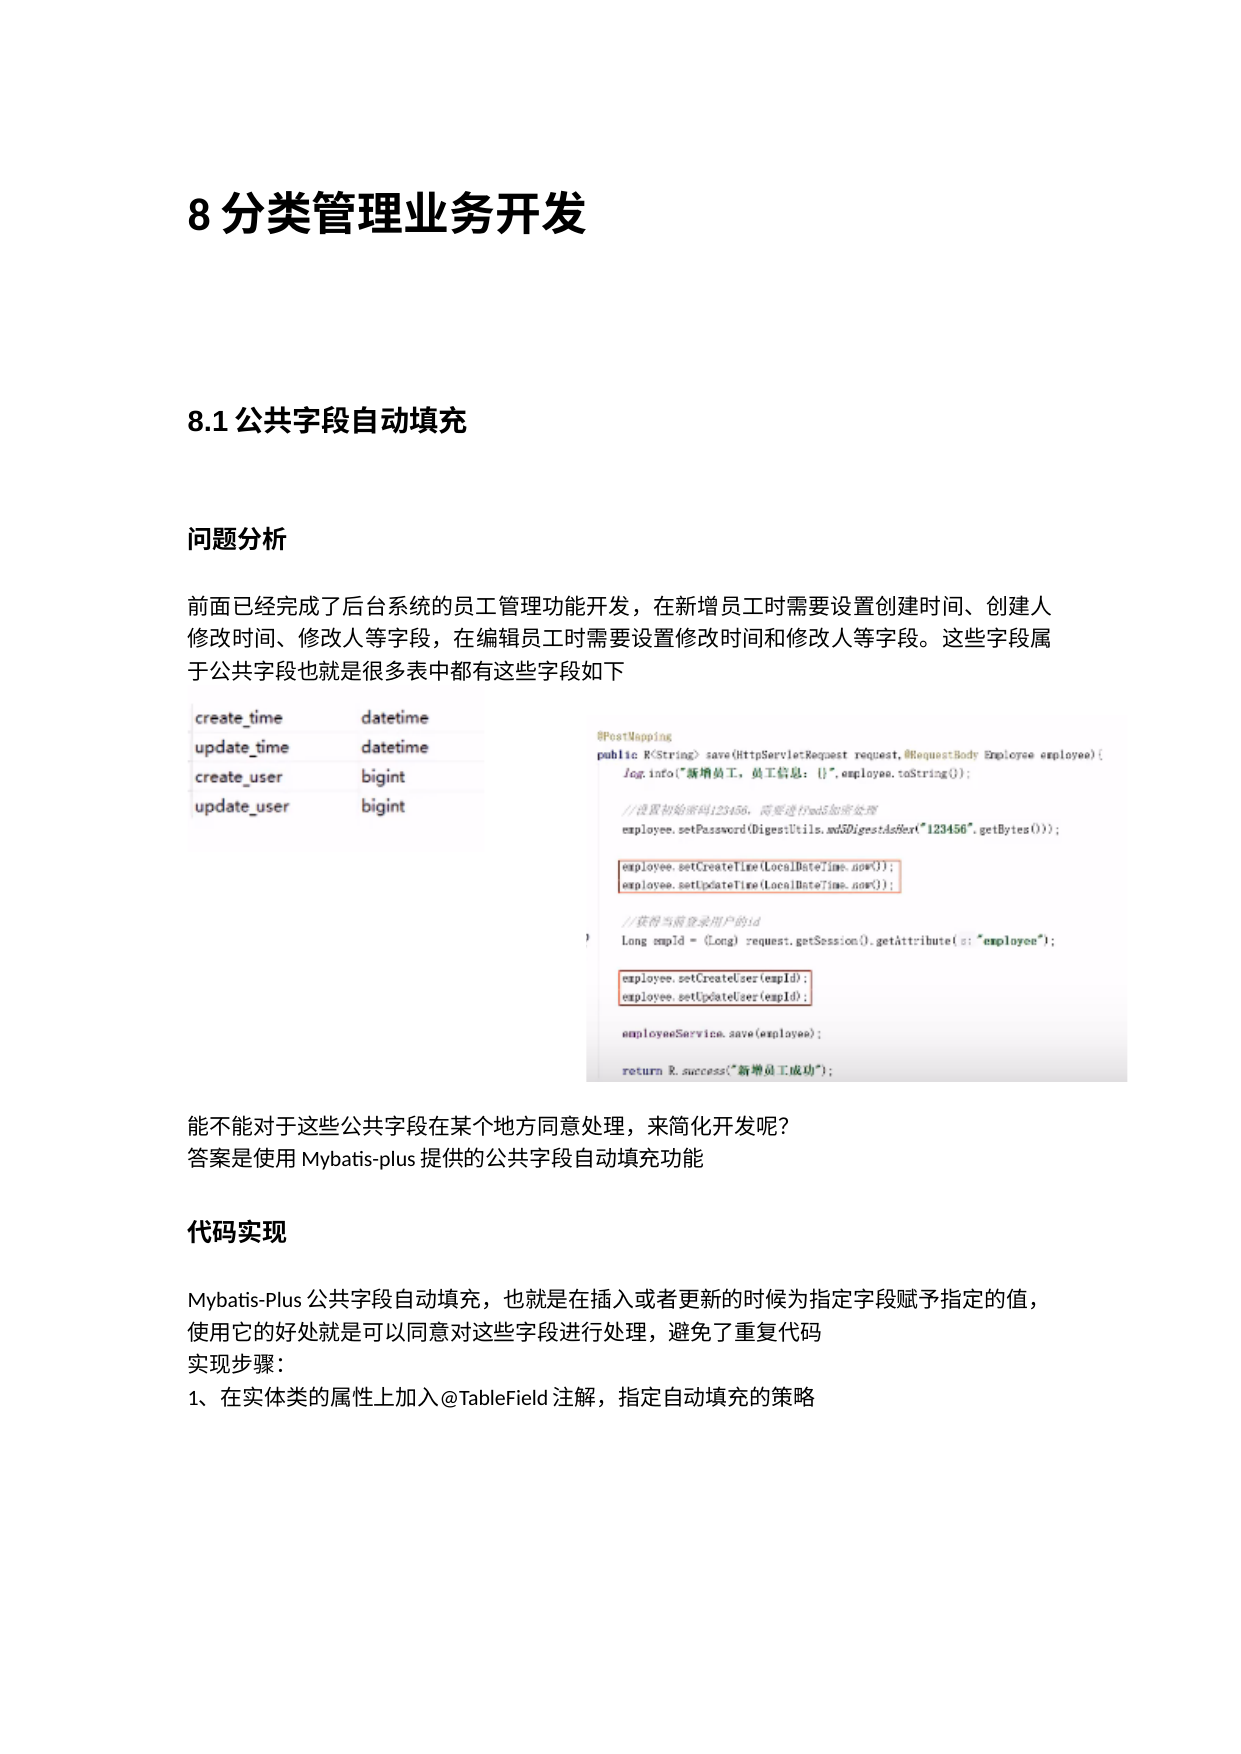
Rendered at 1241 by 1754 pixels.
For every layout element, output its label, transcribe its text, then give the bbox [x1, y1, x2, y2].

subtitle 8分类管理业务开发 [187, 162, 1053, 259]
text Mybatis-Plus公共字段自动填充，也就是在插入或者更新的时候为指定字段赋予指定的值，使用它的好处就是可以同意对这些字段进行处理，避免了重复代码 [187, 1282, 1053, 1347]
subtitle 代码实现 [187, 1198, 1053, 1263]
picture [585, 715, 1128, 1080]
text 答案是使用Mybatis-plus提供的公共字段自动填充功能 [187, 1141, 1053, 1173]
text 实现步骤： [187, 1347, 1053, 1379]
subtitle 问题分析 [187, 505, 1053, 570]
text 能不能对于这些公共字段在某个地方同意处理，来简化开发呢？ [187, 1108, 1053, 1141]
picture [187, 685, 485, 852]
list 在实体类的属性上加入@TableField注解，指定自动填充的策略 [187, 1379, 1053, 1412]
text 前面已经完成了后台系统的员工管理功能开发，在新增员工时需要设置创建时间、创建人、修改时间、修改人等字段，在编辑员工时需要设置修改时间和修改人等字段。这些字段属于公共字段也就是很多表中都有这些字段如下 [187, 588, 1053, 686]
subtitle 8.1公共字段自动填充 [187, 387, 1053, 452]
